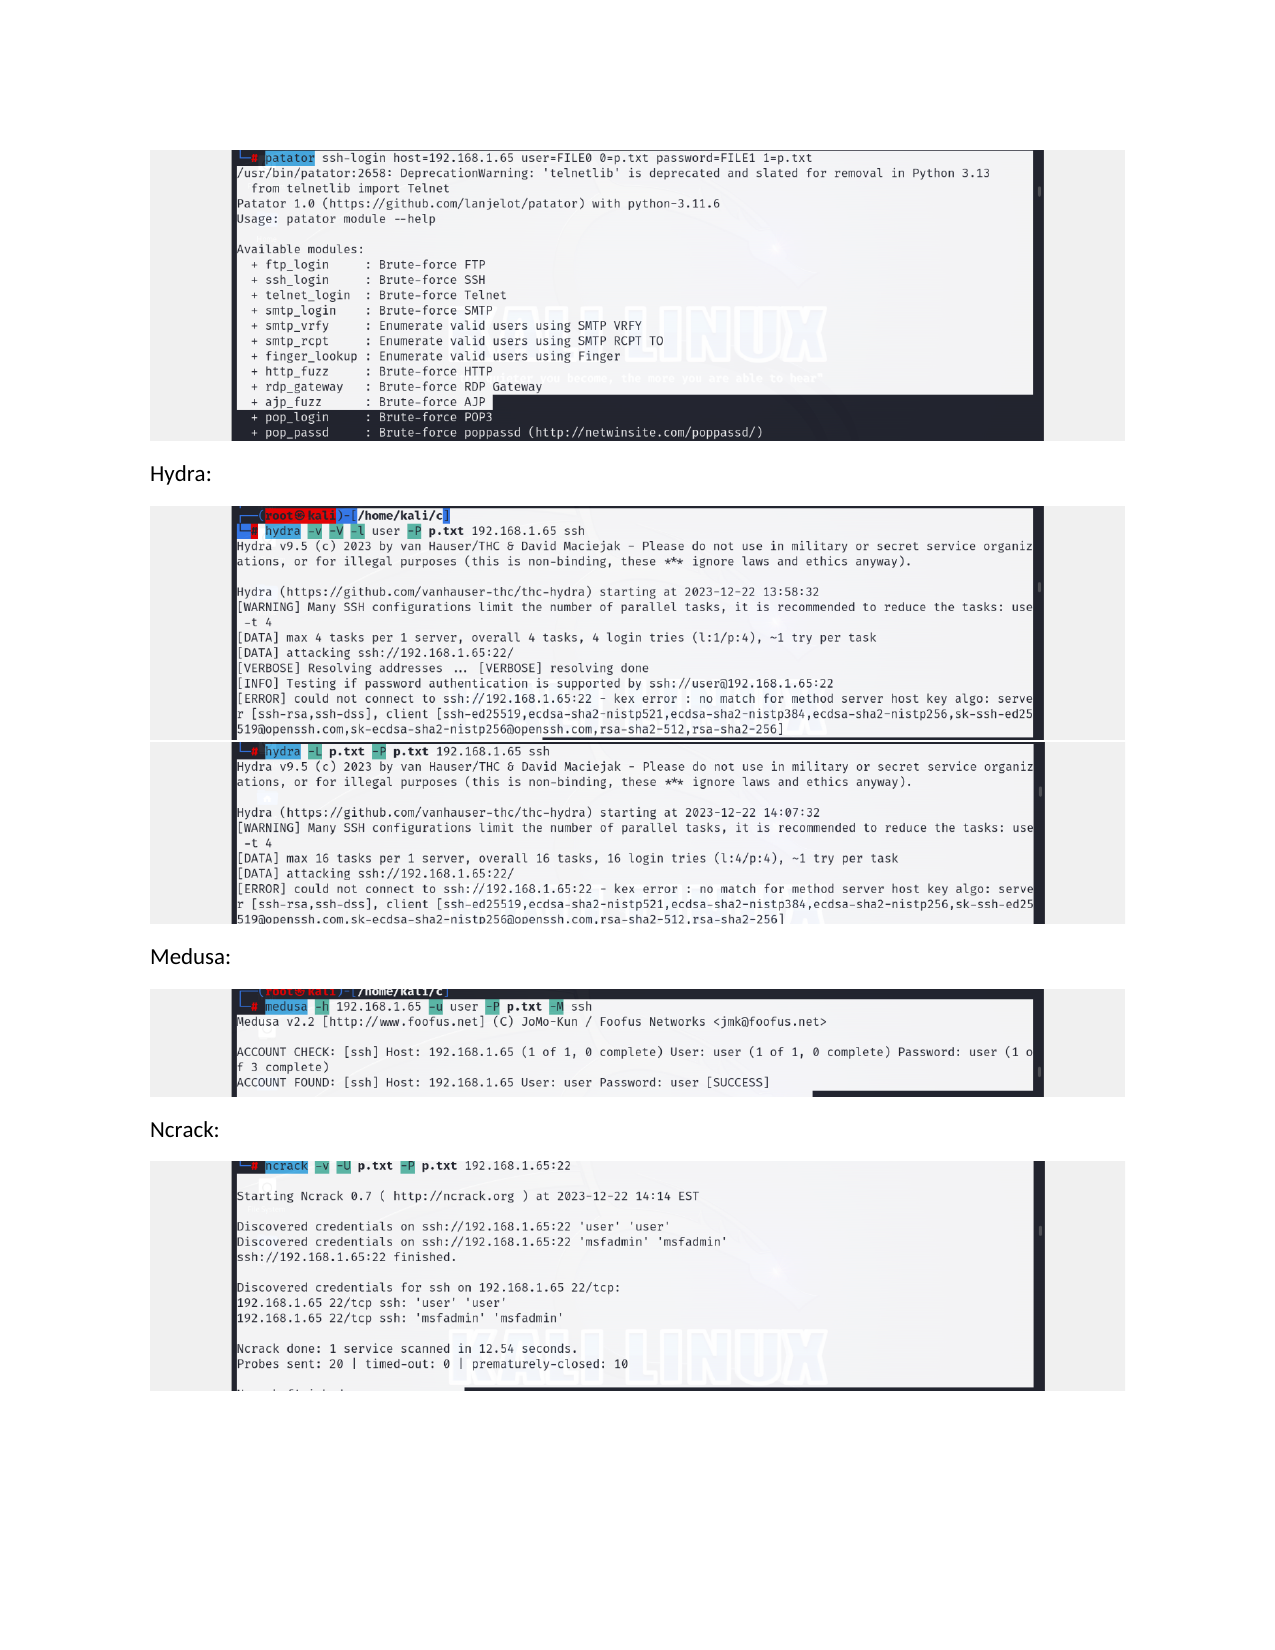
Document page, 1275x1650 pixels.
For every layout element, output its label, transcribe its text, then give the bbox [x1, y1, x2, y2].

picture [150, 1161, 1125, 1391]
picture [150, 989, 1125, 1097]
picture [150, 506, 1125, 740]
picture [150, 742, 1125, 924]
picture [150, 150, 1125, 441]
text Ncrack: [150, 1115, 1125, 1143]
text Hydra: [150, 459, 1125, 487]
text Medusa: [150, 942, 1125, 970]
